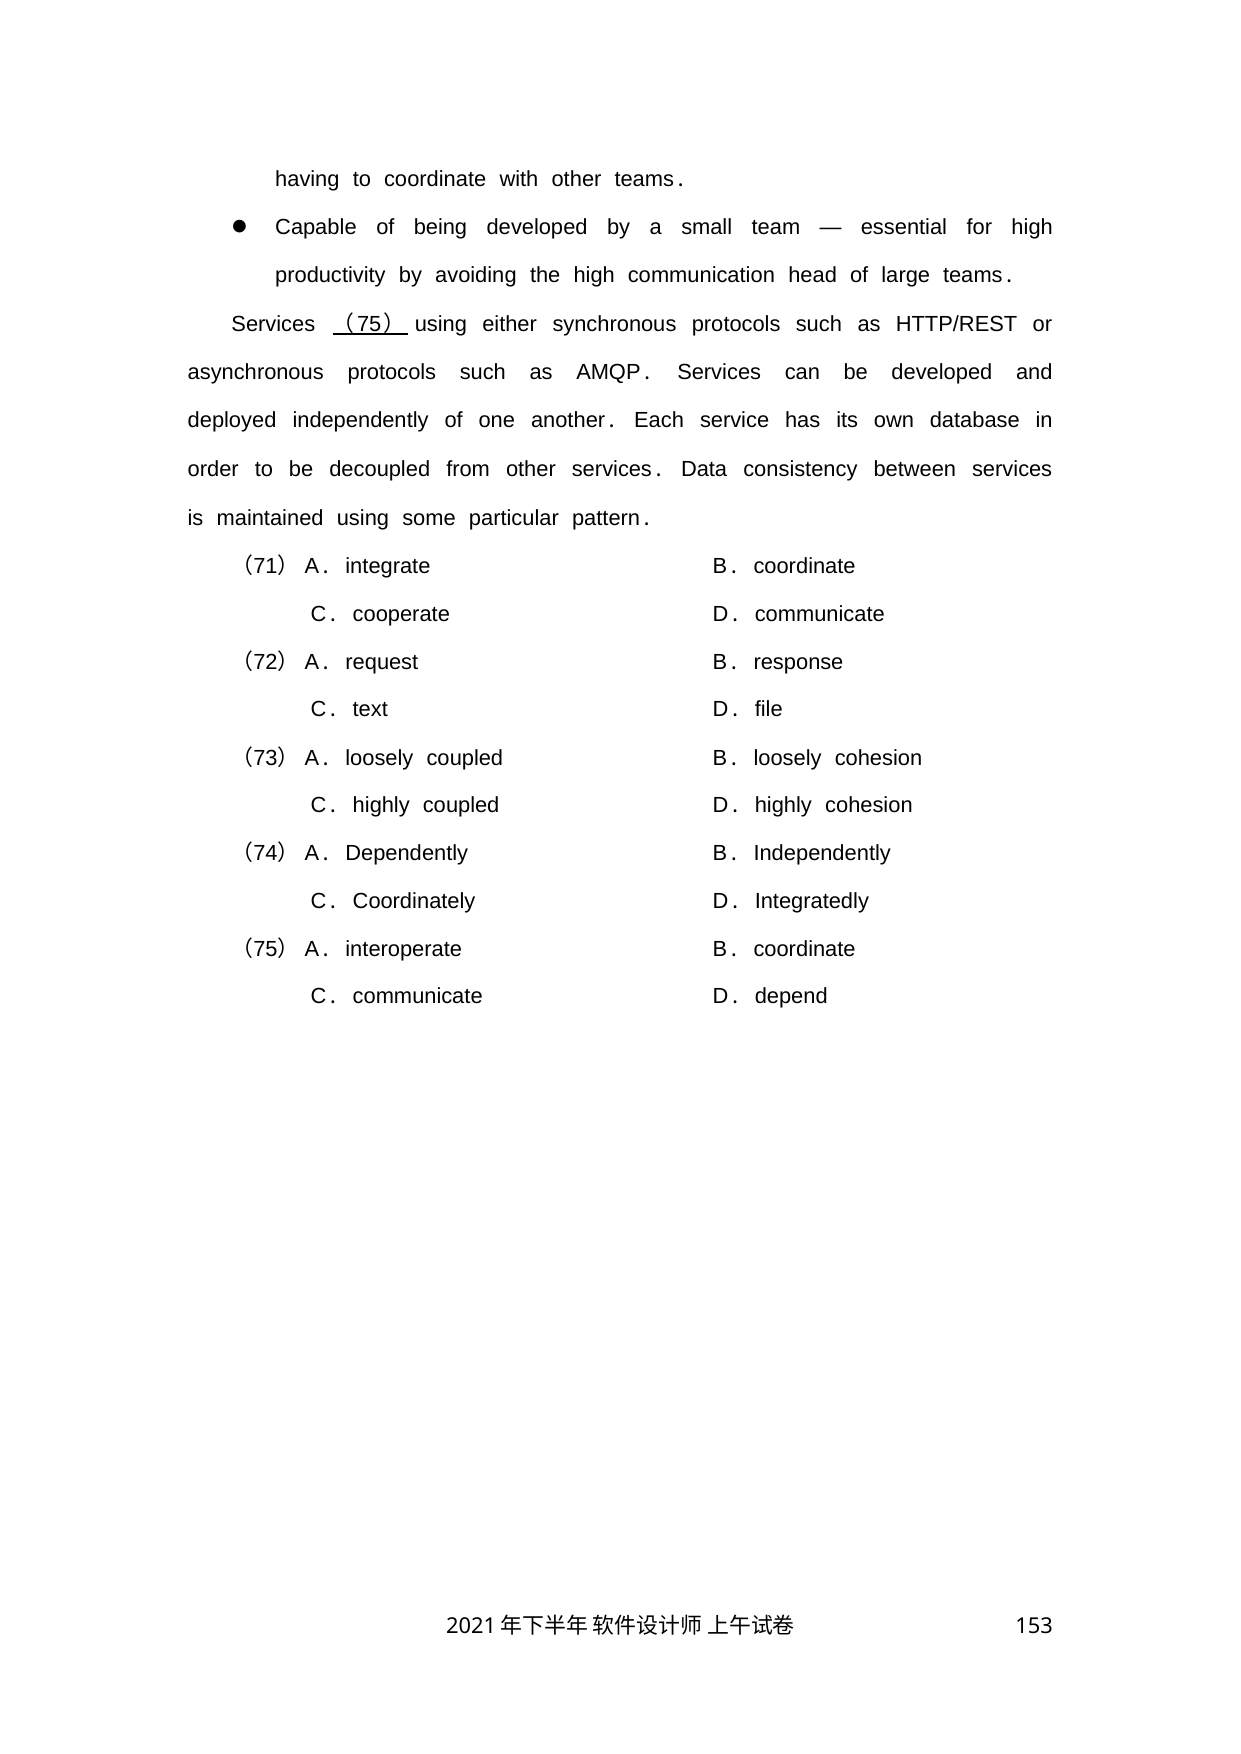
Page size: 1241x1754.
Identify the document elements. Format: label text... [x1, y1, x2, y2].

list Capable of being developed by a small team — essential for high productivity by avoiding the high communication head of large teams. [231, 209, 1053, 291]
text （73） A. loosely coupled B. loosely cohesion [187, 739, 1053, 772]
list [231, 162, 1053, 194]
text C. cooperate D. communicate [187, 596, 1053, 629]
text C. text D. file [187, 692, 1053, 724]
text C. communicate D. depend [187, 979, 1053, 1012]
text （75） A. interoperate B. coordinate [187, 931, 1053, 963]
text （72） A. request B. response [187, 644, 1053, 676]
text C. Coordinately D. Integratedly [187, 883, 1053, 916]
text （74） A. Dependently B. Independently [187, 835, 1053, 868]
text （71） A. integrate B. coordinate [187, 548, 1053, 580]
text C. highly coupled D. highly cohesion [187, 788, 1053, 820]
text Services （75） using either synchronous protocols such as HTTP/REST or asynchronous protocols such as AMQP. Services can be developed and deployed independently of one another. Each service has its own database in order to be decoupled from other services. Data consistency between services is maintained using some particular pattern. [187, 306, 1053, 533]
